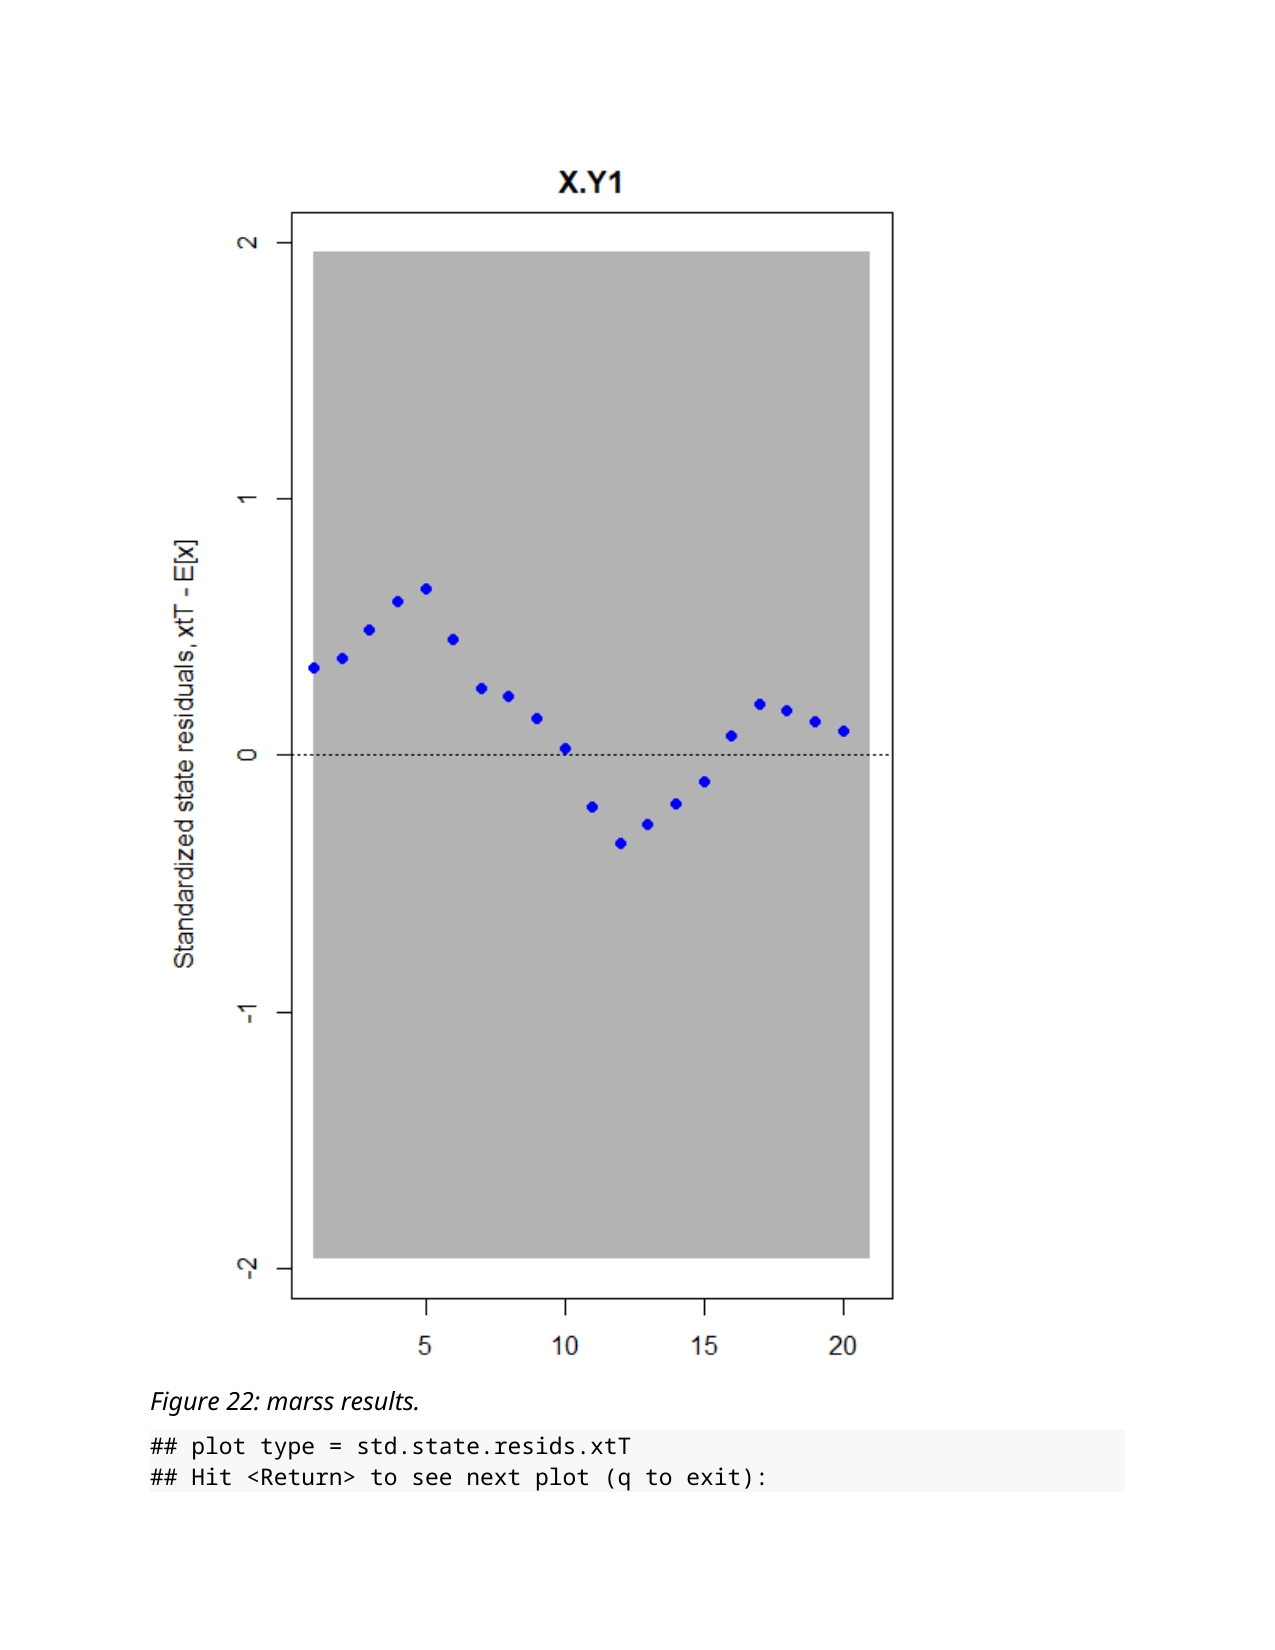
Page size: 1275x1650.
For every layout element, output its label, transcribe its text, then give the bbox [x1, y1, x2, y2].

text Figure 22: marss results. [150, 1383, 1125, 1417]
text ## plot type = std.state.resids.xtT ## Hit <Return> to see next plot (q to exit): [150, 1430, 1125, 1492]
picture [168, 150, 927, 1363]
